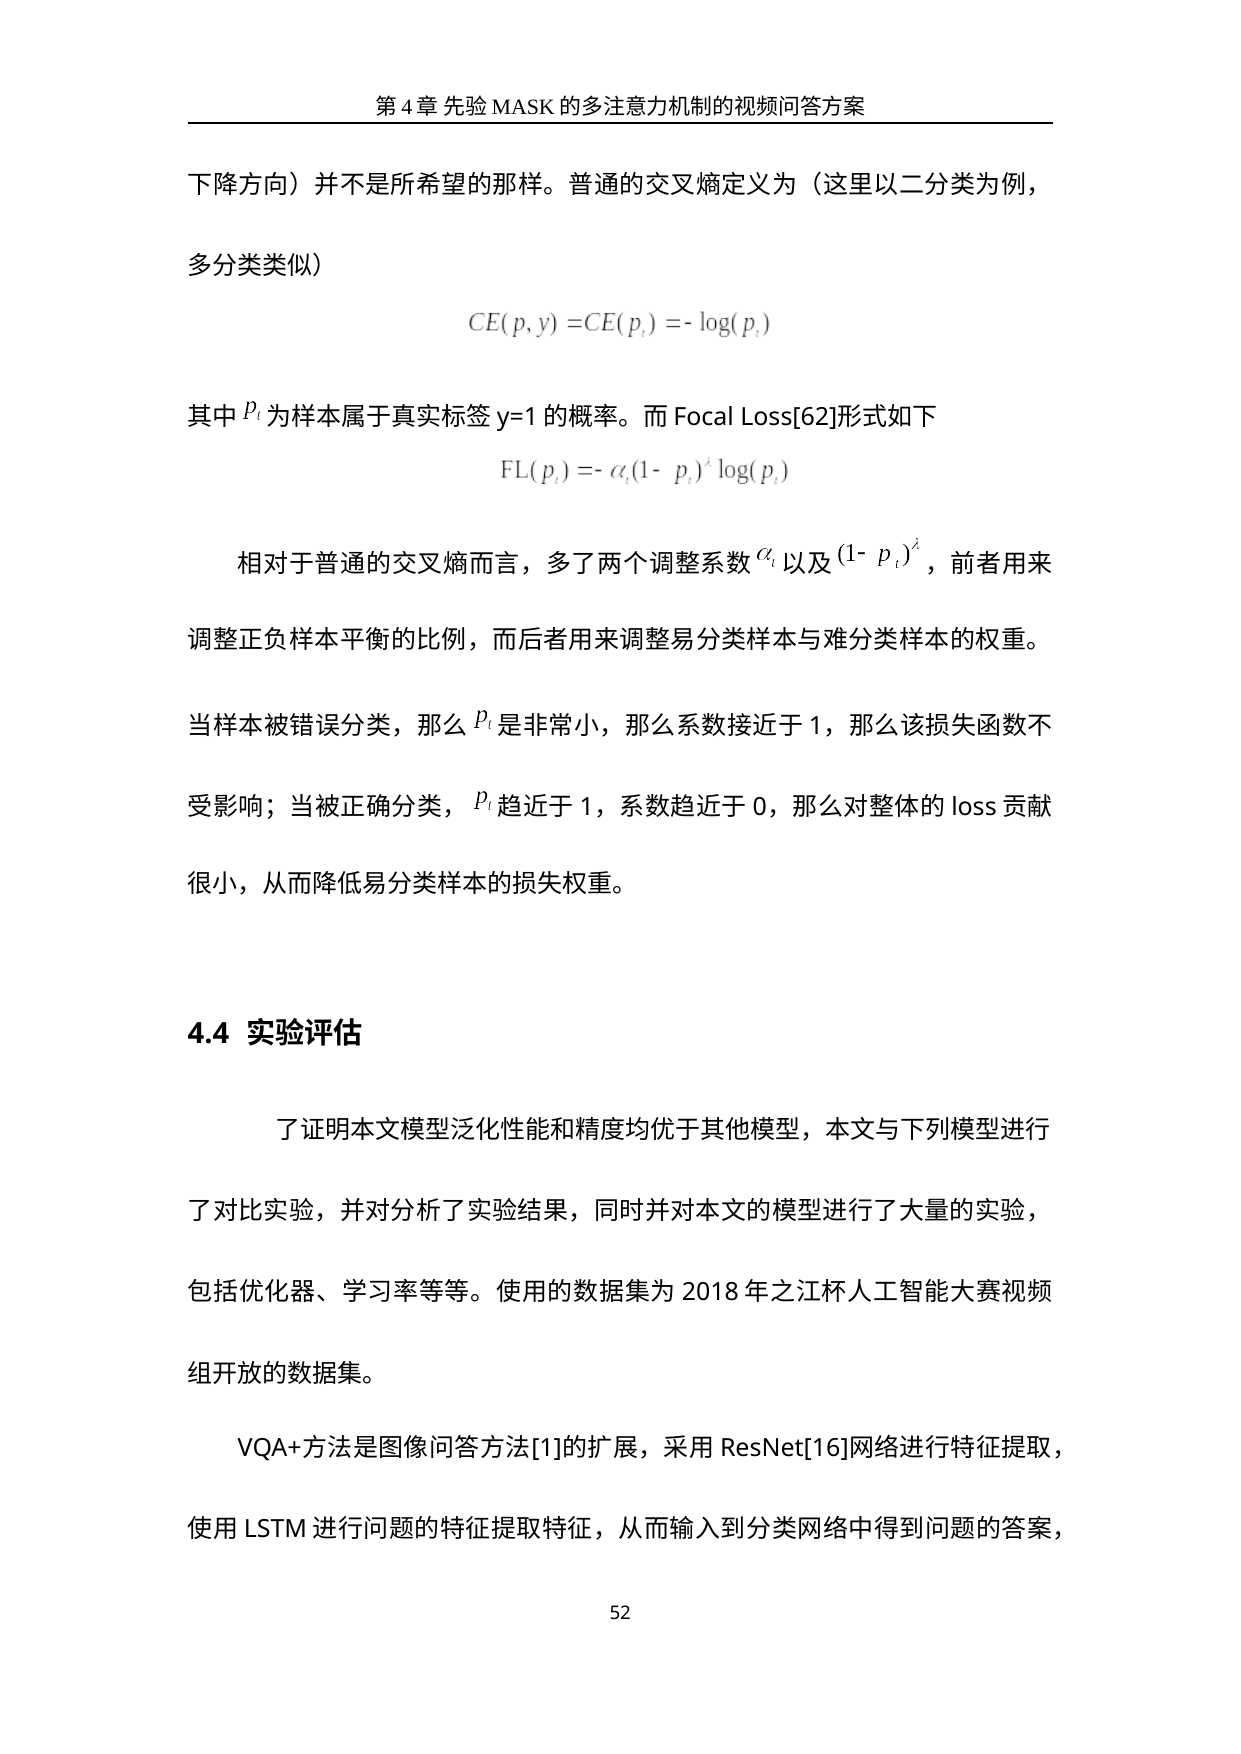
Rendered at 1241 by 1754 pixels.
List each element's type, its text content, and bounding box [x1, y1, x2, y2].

text 了证明本文模型泛化性能和精度均优于其他模型，本文与下列模型进行了对比实验，并对分析了实验结果，同时并对本文的模型进行了大量的实验，包括优化器、学习率等等。使用的数据集为2018年之江杯人工智能大赛视频组开放的数据集。 [187, 1095, 1053, 1404]
text 相对于普通的交叉熵而言，多了两个调整系数以及，前者用来调整正负样本平衡的比例，而后者用来调整易分类样本与难分类样本的权重。当样本被错误分类，那么是非常小，那么系数接近于1，那么该损失函数不受影响；当被正确分类，趋近于1，系数趋近于0，那么对整体的loss贡献很小，从而降低易分类样本的损失权重。 [187, 524, 1053, 914]
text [187, 150, 1053, 296]
subtitle 实验评估 [187, 1009, 1053, 1052]
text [187, 1413, 1053, 1559]
text 其中为样本属于真实标签y=1的概率。而Focal Loss[62]形式如下 [187, 378, 1053, 443]
